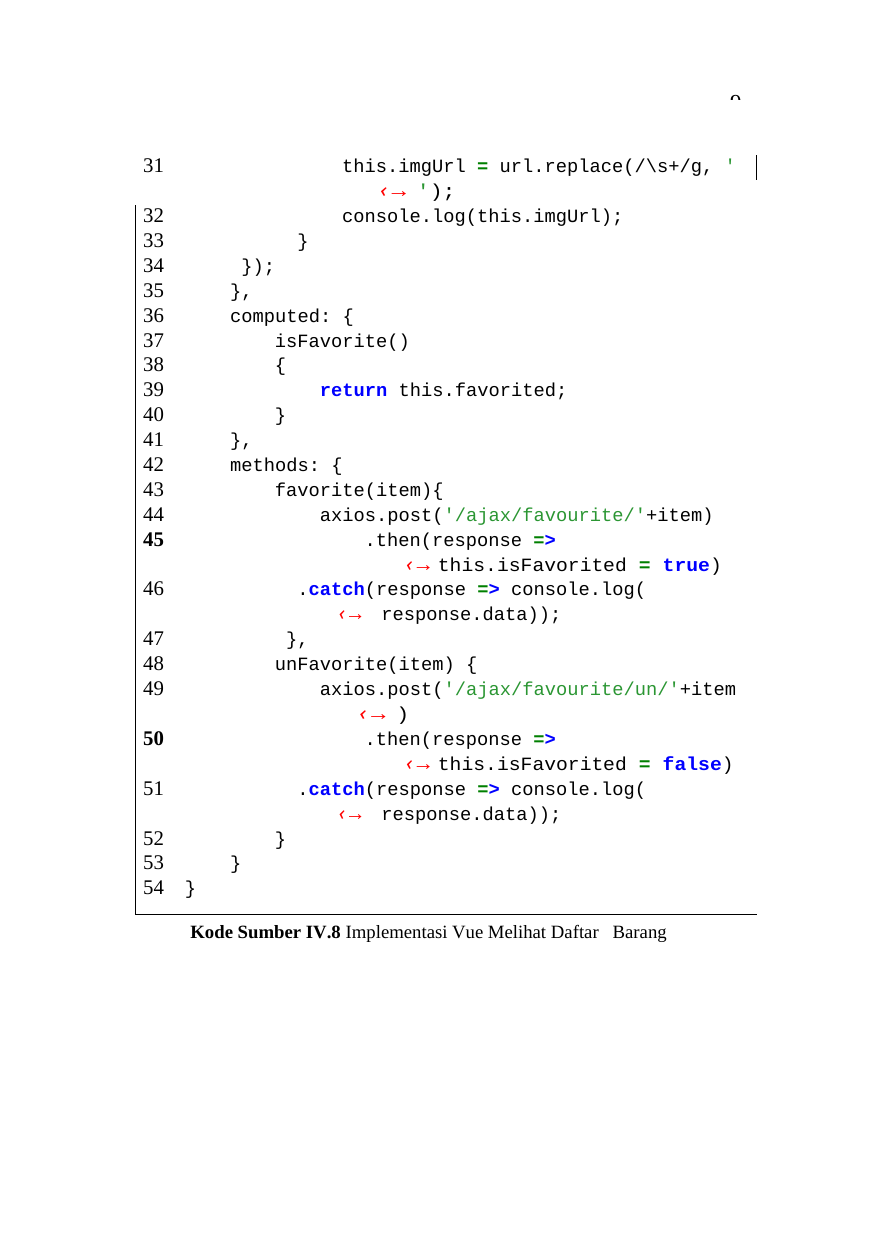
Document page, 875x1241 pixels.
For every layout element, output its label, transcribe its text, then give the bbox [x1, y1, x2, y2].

text 53 } [143, 850, 768, 875]
list .catch(response => console.log( [143, 775, 768, 800]
text 41 }, [143, 427, 768, 452]
text ‹→ this.isFavorited = true) [406, 551, 768, 576]
text ‹→ this.isFavorited = false) [406, 750, 768, 775]
text ‹→ ) [148, 700, 620, 725]
text 52 } [143, 825, 768, 850]
text 40 } [143, 402, 768, 427]
text 39 return this.favorited; [143, 377, 768, 402]
list unFavorite(item) { [143, 651, 768, 676]
list computed: { [143, 302, 768, 327]
list this.imgUrl = url.replace(/\s+/g, ' [143, 153, 768, 178]
text ‹→ response.data)); [338, 800, 768, 825]
list isFavorite() [143, 327, 768, 352]
list .then(response => [143, 725, 768, 750]
list methods: { [143, 452, 768, 476]
list axios.post('/ajax/favourite/un/'+item [143, 676, 768, 700]
list favorite(item){ [143, 476, 768, 501]
text 38 { [143, 352, 768, 377]
text 47 }, [143, 626, 768, 651]
list axios.post('/ajax/favourite/'+item) [143, 501, 768, 526]
text 34 }); [143, 252, 768, 277]
text 54 } [143, 875, 768, 900]
text ‹→ '); [148, 178, 687, 203]
text Kode Sumber IV.8 Implementasi Vue Melihat Daftar Barang [190, 921, 768, 943]
text ‹→ response.data)); [338, 601, 768, 626]
text 33 } [143, 227, 768, 252]
list .catch(response => console.log( [143, 576, 768, 601]
list .then(response => [143, 526, 768, 551]
list console.log(this.imgUrl); [143, 203, 768, 227]
text 35 }, [143, 277, 768, 302]
